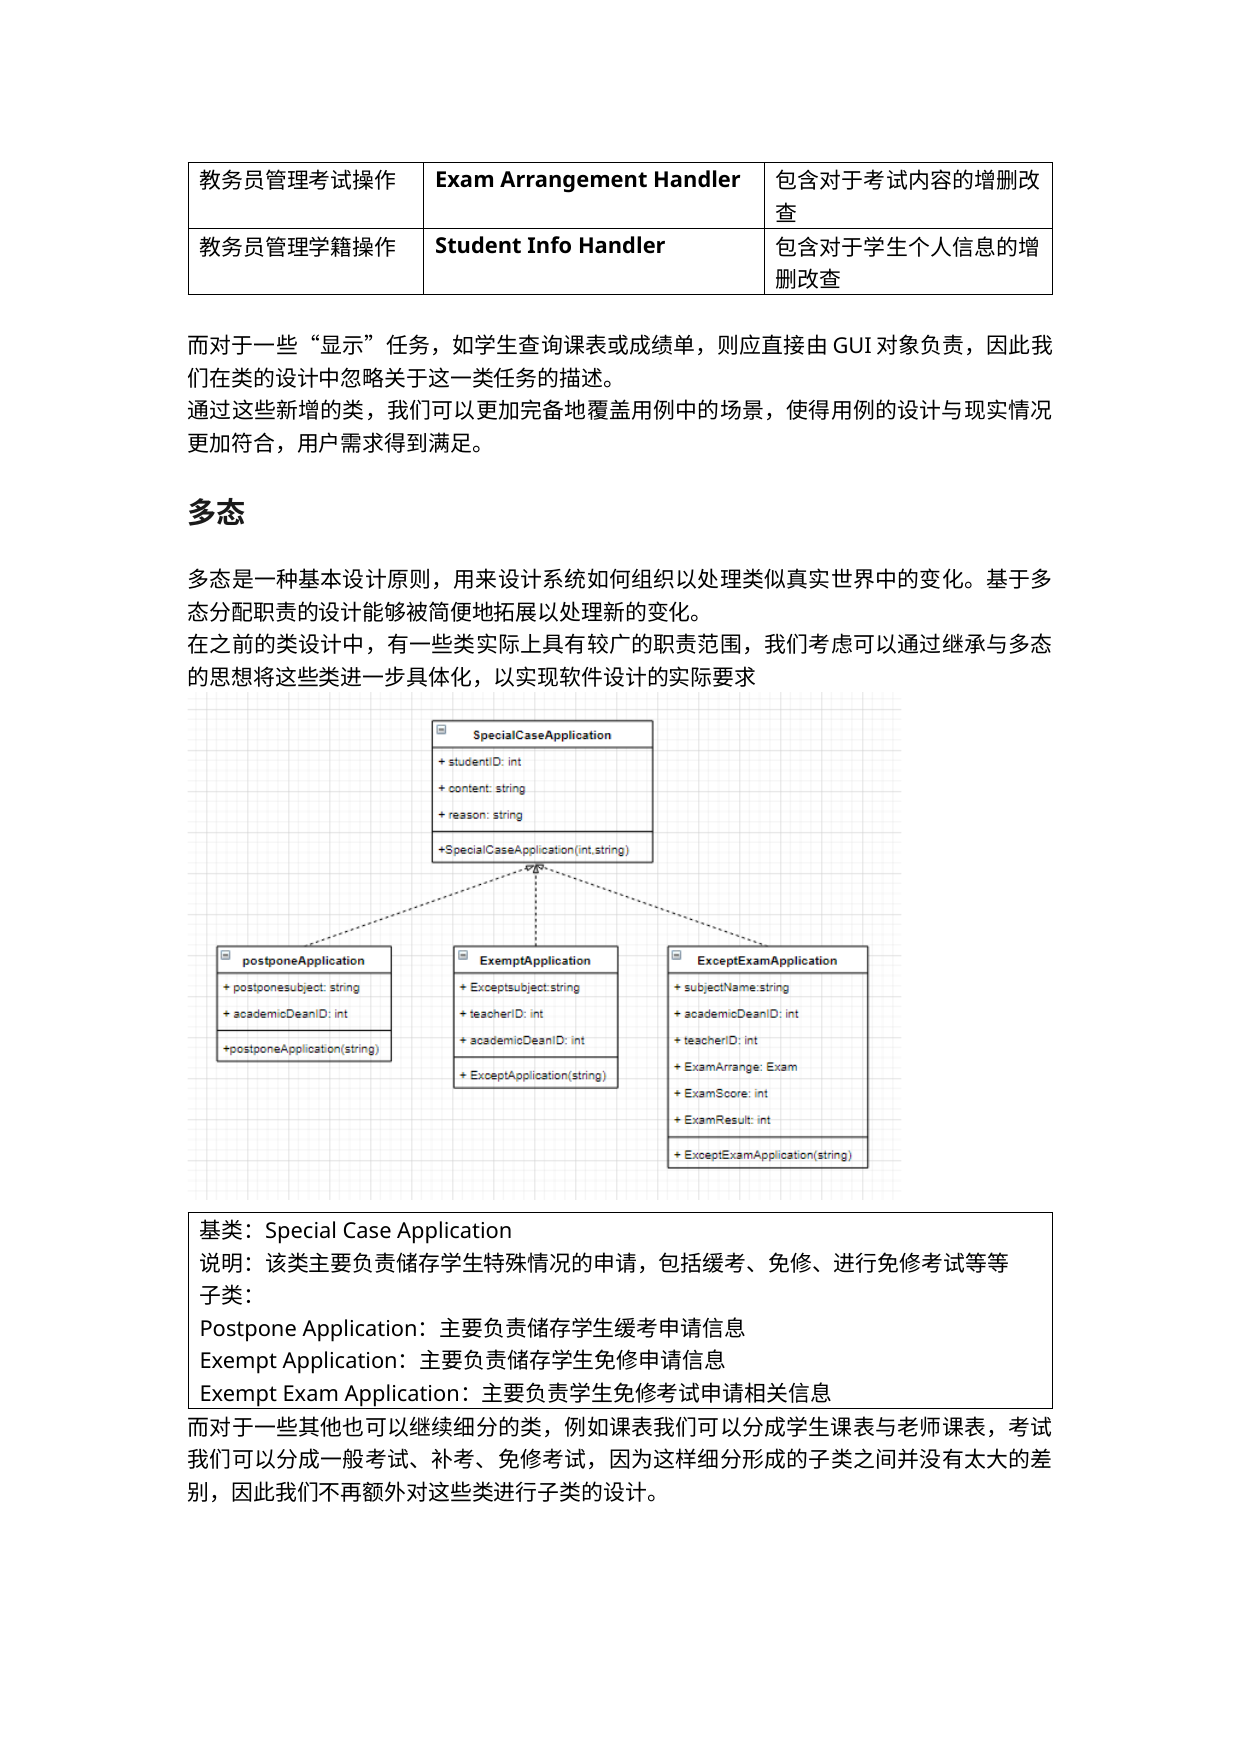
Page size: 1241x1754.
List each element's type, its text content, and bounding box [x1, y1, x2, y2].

table_cell 包含对于考试内容的增删改查 [765, 163, 1052, 228]
text 通过这些新增的类，我们可以更加完备地覆盖用例中的场景，使得用例的设计与现实情况更加符合，用户需求得到满足。 [187, 393, 1053, 458]
text 而对于一些其他也可以继续细分的类，例如课表我们可以分成学生课表与老师课表，考试我们可以分成一般考试、补考、免修考试，因为这样细分形成的子类之间并没有太大的差别，因此我们不再额外对这些类进行子类的设计。 [187, 1409, 1053, 1507]
table_header 基类：Special Case Application 说明：该类主要负责储存学生特殊情况的申请，包括缓考、免修、进行免修考试等等 子类： Postpone Application：主要负责储存学生缓考申请信息 Exempt Application：主要负责储存学生免修申请信息 Exempt Exam Application：主要负责学生免修考试申请相关信息 [189, 1213, 1052, 1408]
picture [187, 692, 902, 1200]
table_cell Student Info Handler [424, 229, 764, 294]
text 多态 [187, 490, 1053, 532]
table_cell Exam Arrangement Handler [424, 163, 764, 228]
text 在之前的类设计中，有一些类实际上具有较广的职责范围，我们考虑可以通过继承与多态的思想将这些类进一步具体化，以实现软件设计的实际要求 [187, 627, 1053, 692]
table_cell 教务员管理考试操作 [189, 163, 423, 228]
table_cell 教务员管理学籍操作 [189, 229, 423, 294]
text 多态是一种基本设计原则，用来设计系统如何组织以处理类似真实世界中的变化。基于多态分配职责的设计能够被简便地拓展以处理新的变化。 [187, 562, 1053, 627]
text 而对于一些“显示”任务，如学生查询课表或成绩单，则应直接由GUI对象负责，因此我们在类的设计中忽略关于这一类任务的描述。 [187, 328, 1053, 393]
table_cell 包含对于学生个人信息的增删改查 [765, 229, 1052, 294]
